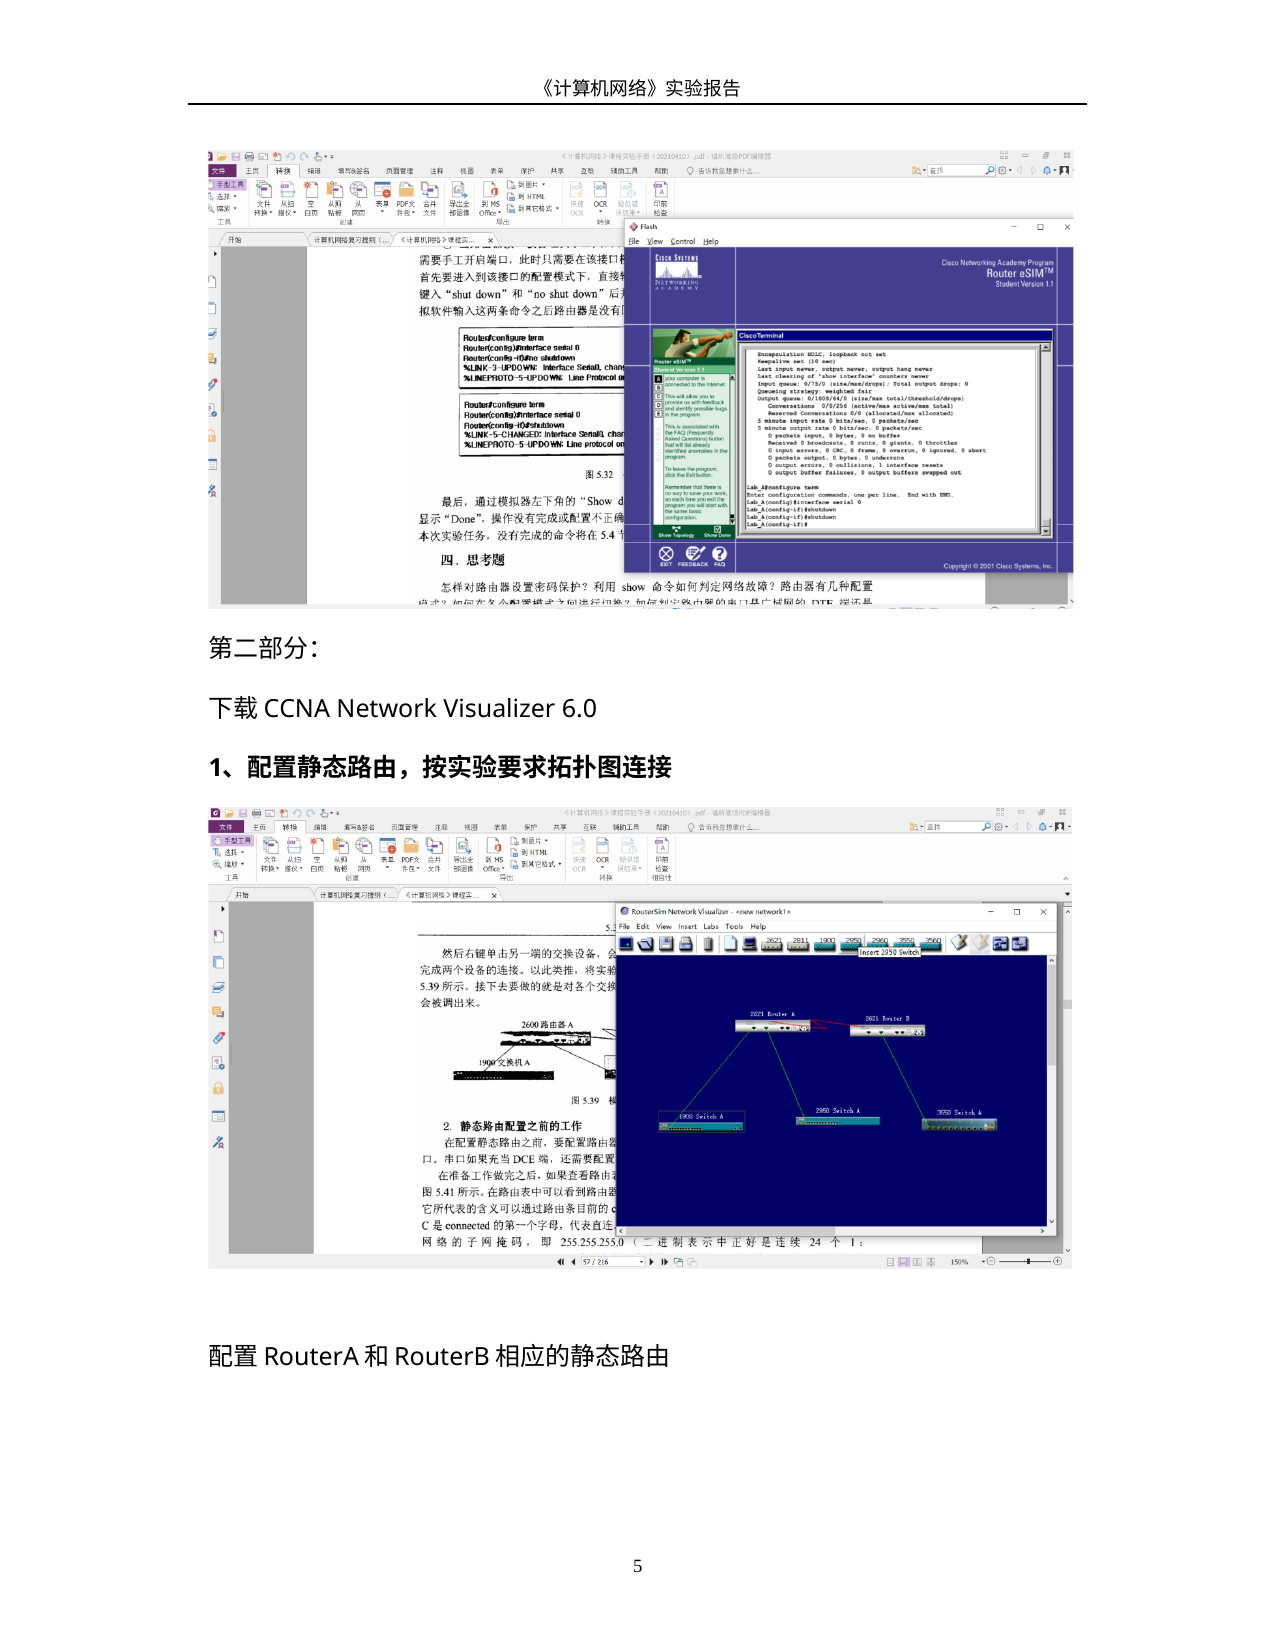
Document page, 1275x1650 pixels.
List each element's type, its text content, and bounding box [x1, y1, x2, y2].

list 配置RouterA和RouterB相应的静态路由 [187, 1337, 1087, 1373]
list 1、配置静态路由，按实验要求拓扑图连接 [187, 748, 1087, 784]
list 第二部分： [187, 628, 1087, 665]
list 下载CCNA Network Visualizer 6.0 [187, 688, 1087, 724]
picture [208, 150, 1074, 609]
picture [208, 807, 1072, 1269]
